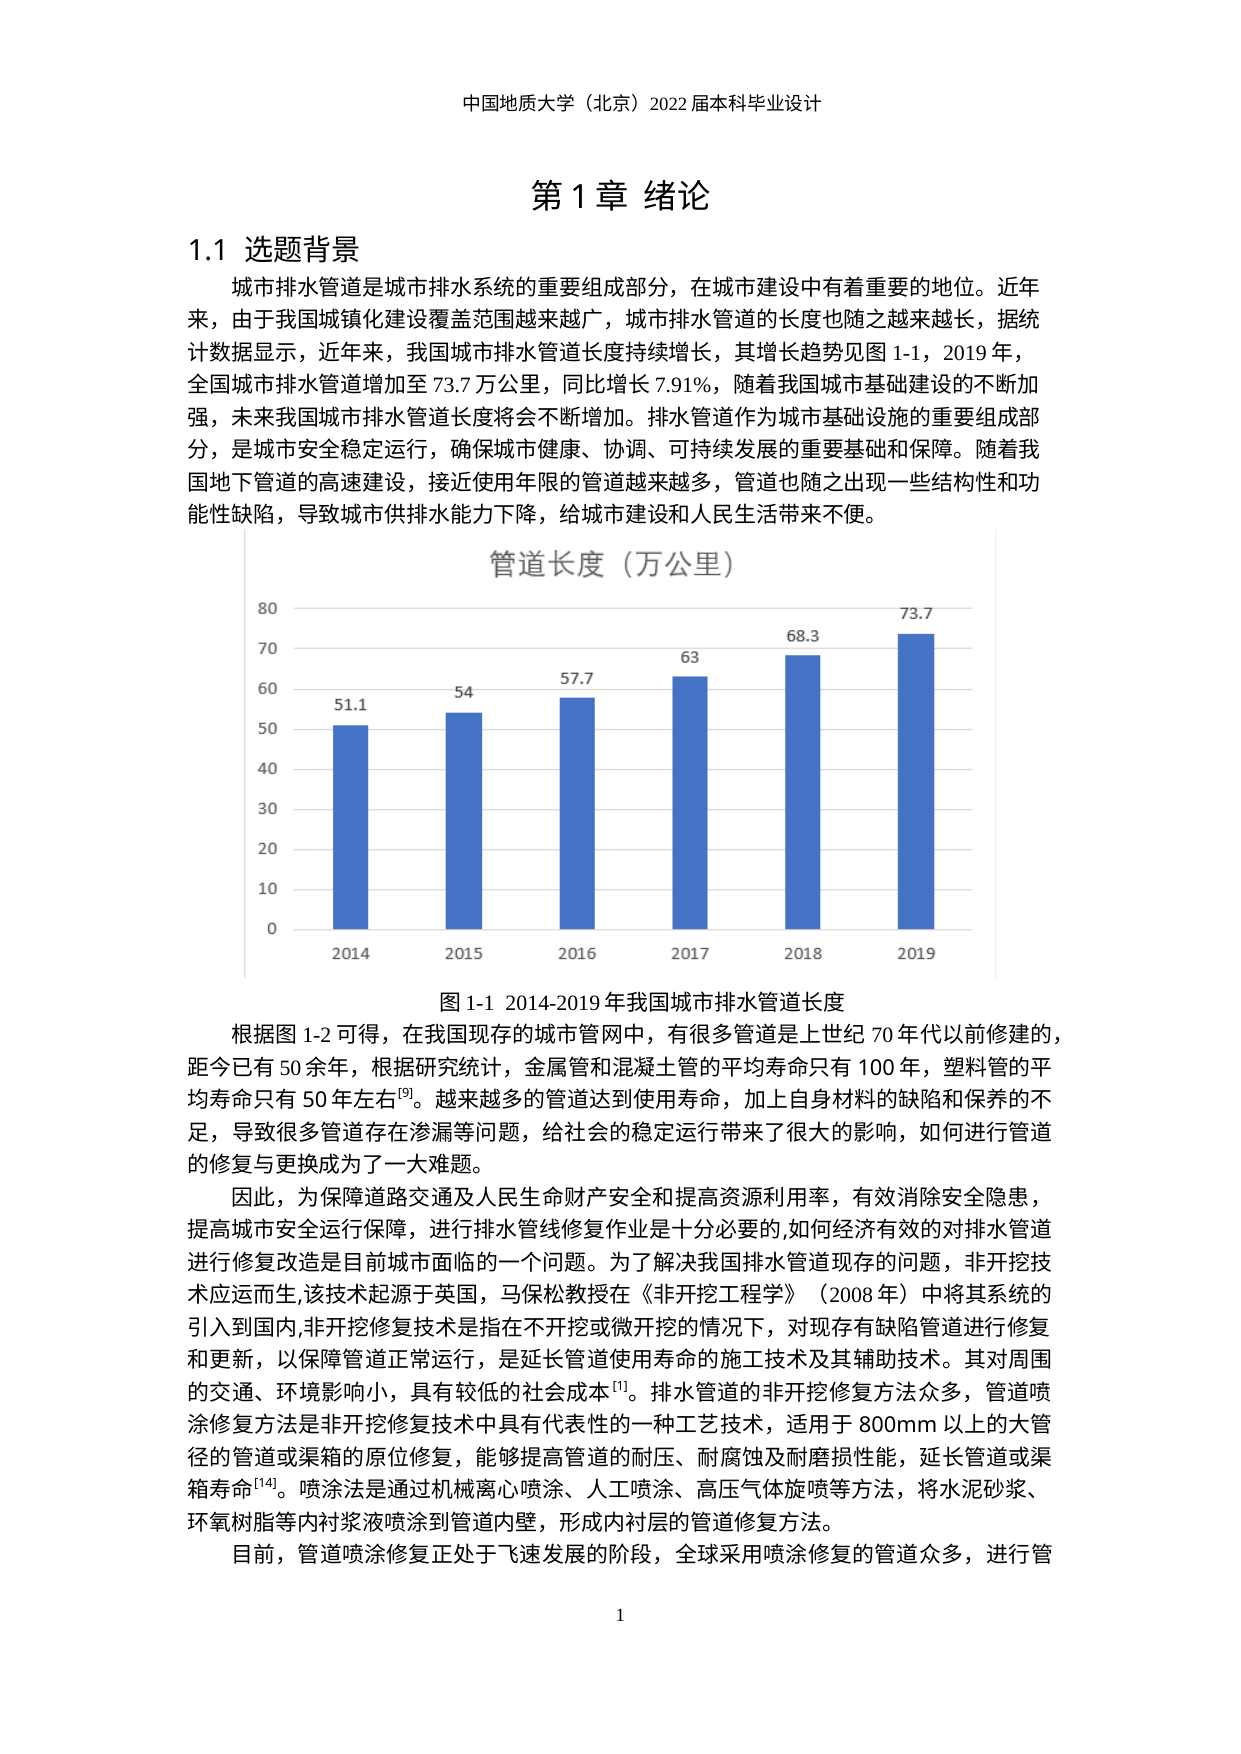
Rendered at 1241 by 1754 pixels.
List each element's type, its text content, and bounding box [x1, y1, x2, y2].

picture [243, 529, 997, 978]
text 根据图1-2可得，在我国现存的城市管网中，有很多管道是上世纪70年代以前修建的，距今已有50余年，根据研究统计，金属管和混凝土管的平均寿命只有100年，塑料管的平均寿命只有50年左右[9]。越来越多的管道达到使用寿命，加上自身材料的缺陷和保养的不足，导致很多管道存在渗漏等问题，给社会的稳定运行带来了很大的影响，如何进行管道的修复与更换成为了一大难题。 [187, 1017, 1053, 1179]
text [187, 1537, 1053, 1569]
subtitle 1.1 选题背景 [187, 227, 1053, 269]
text 因此，为保障道路交通及人民生命财产安全和提高资源利用率，有效消除安全隐患，提高城市安全运行保障，进行排水管线修复作业是十分必要的,如何经济有效的对排水管道进行修复改造是目前城市面临的一个问题。为了解决我国排水管道现存的问题，非开挖技术应运而生,该技术起源于英国，马保松教授在《非开挖工程学》（2008年）中将其系统的引入到国内,非开挖修复技术是指在不开挖或微开挖的情况下，对现存有缺陷管道进行修复和更新，以保障管道正常运行，是延长管道使用寿命的施工技术及其辅助技术。其对周围的交通、环境影响小，具有较低的社会成本[1]。排水管道的非开挖修复方法众多，管道喷涂修复方法是非开挖修复技术中具有代表性的一种工艺技术，适用于800mm以上的大管径的管道或渠箱的原位修复，能够提高管道的耐压、耐腐蚀及耐磨损性能，延长管道或渠箱寿命[14]。喷涂法是通过机械离心喷涂、人工喷涂、高压气体旋喷等方法，将水泥砂浆、环氧树脂等内衬浆液喷涂到管道内壁，形成内衬层的管道修复方法。 [187, 1179, 1053, 1537]
text 城市排水管道是城市排水系统的重要组成部分，在城市建设中有着重要的地位。近年来，由于我国城镇化建设覆盖范围越来越广，城市排水管道的长度也随之越来越长，据统计数据显示，近年来，我国城市排水管道长度持续增长，其增长趋势见图1-1，2019年，全国城市排水管道增加至73.7万公里，同比增长7.91%，随着我国城市基础建设的不断加强，未来我国城市排水管道长度将会不断增加。排水管道作为城市基础设施的重要组成部分，是城市安全稳定运行，确保城市健康、协调、可持续发展的重要基础和保障。随着我国地下管道的高速建设，接近使用年限的管道越来越多，管道也随之出现一些结构性和功能性缺陷，导致城市供排水能力下降，给城市建设和人民生活带来不便。 [187, 269, 1053, 529]
subtitle 第1章 绪论 [187, 162, 1053, 227]
text 图1-1 2014-2019年我国城市排水管道长度 [187, 984, 1053, 1017]
